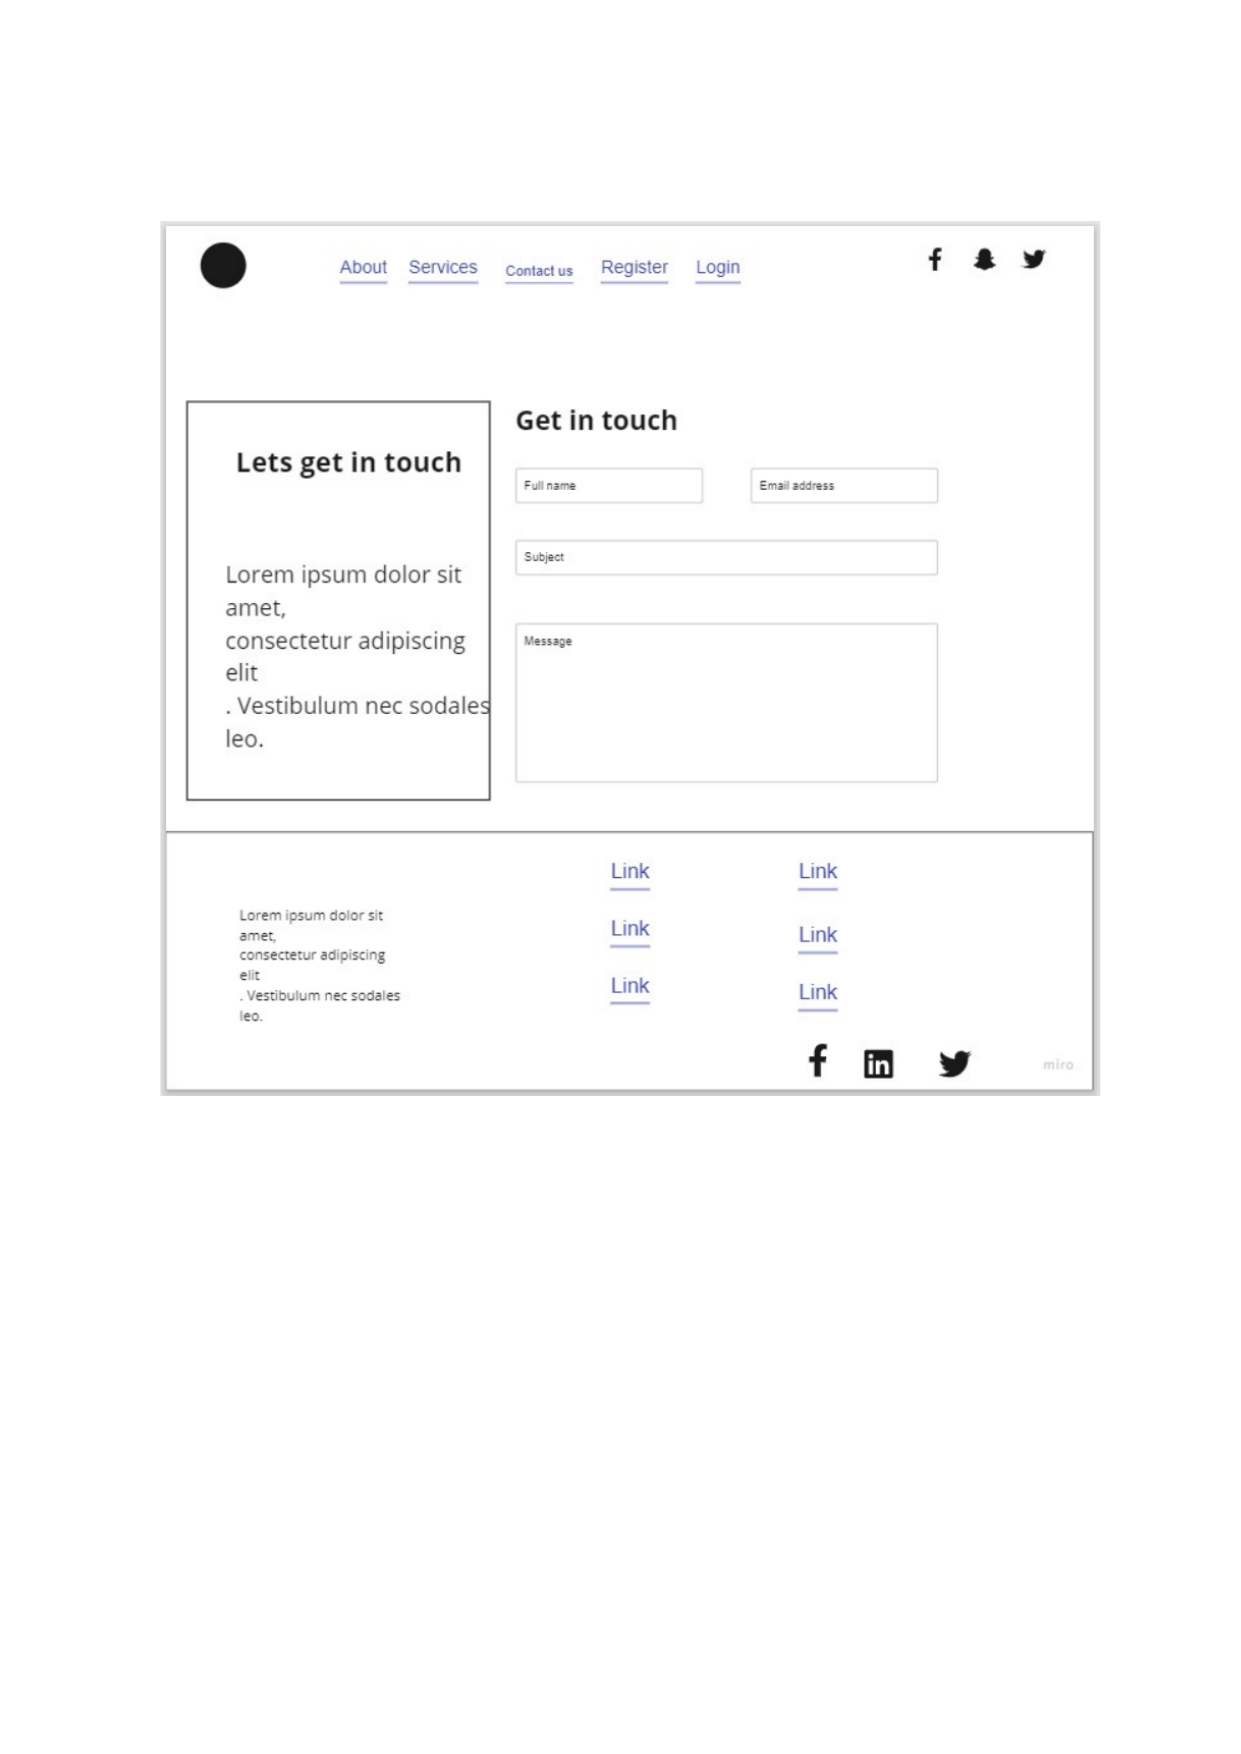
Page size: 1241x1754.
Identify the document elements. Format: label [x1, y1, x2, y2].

picture [160, 221, 1101, 1096]
